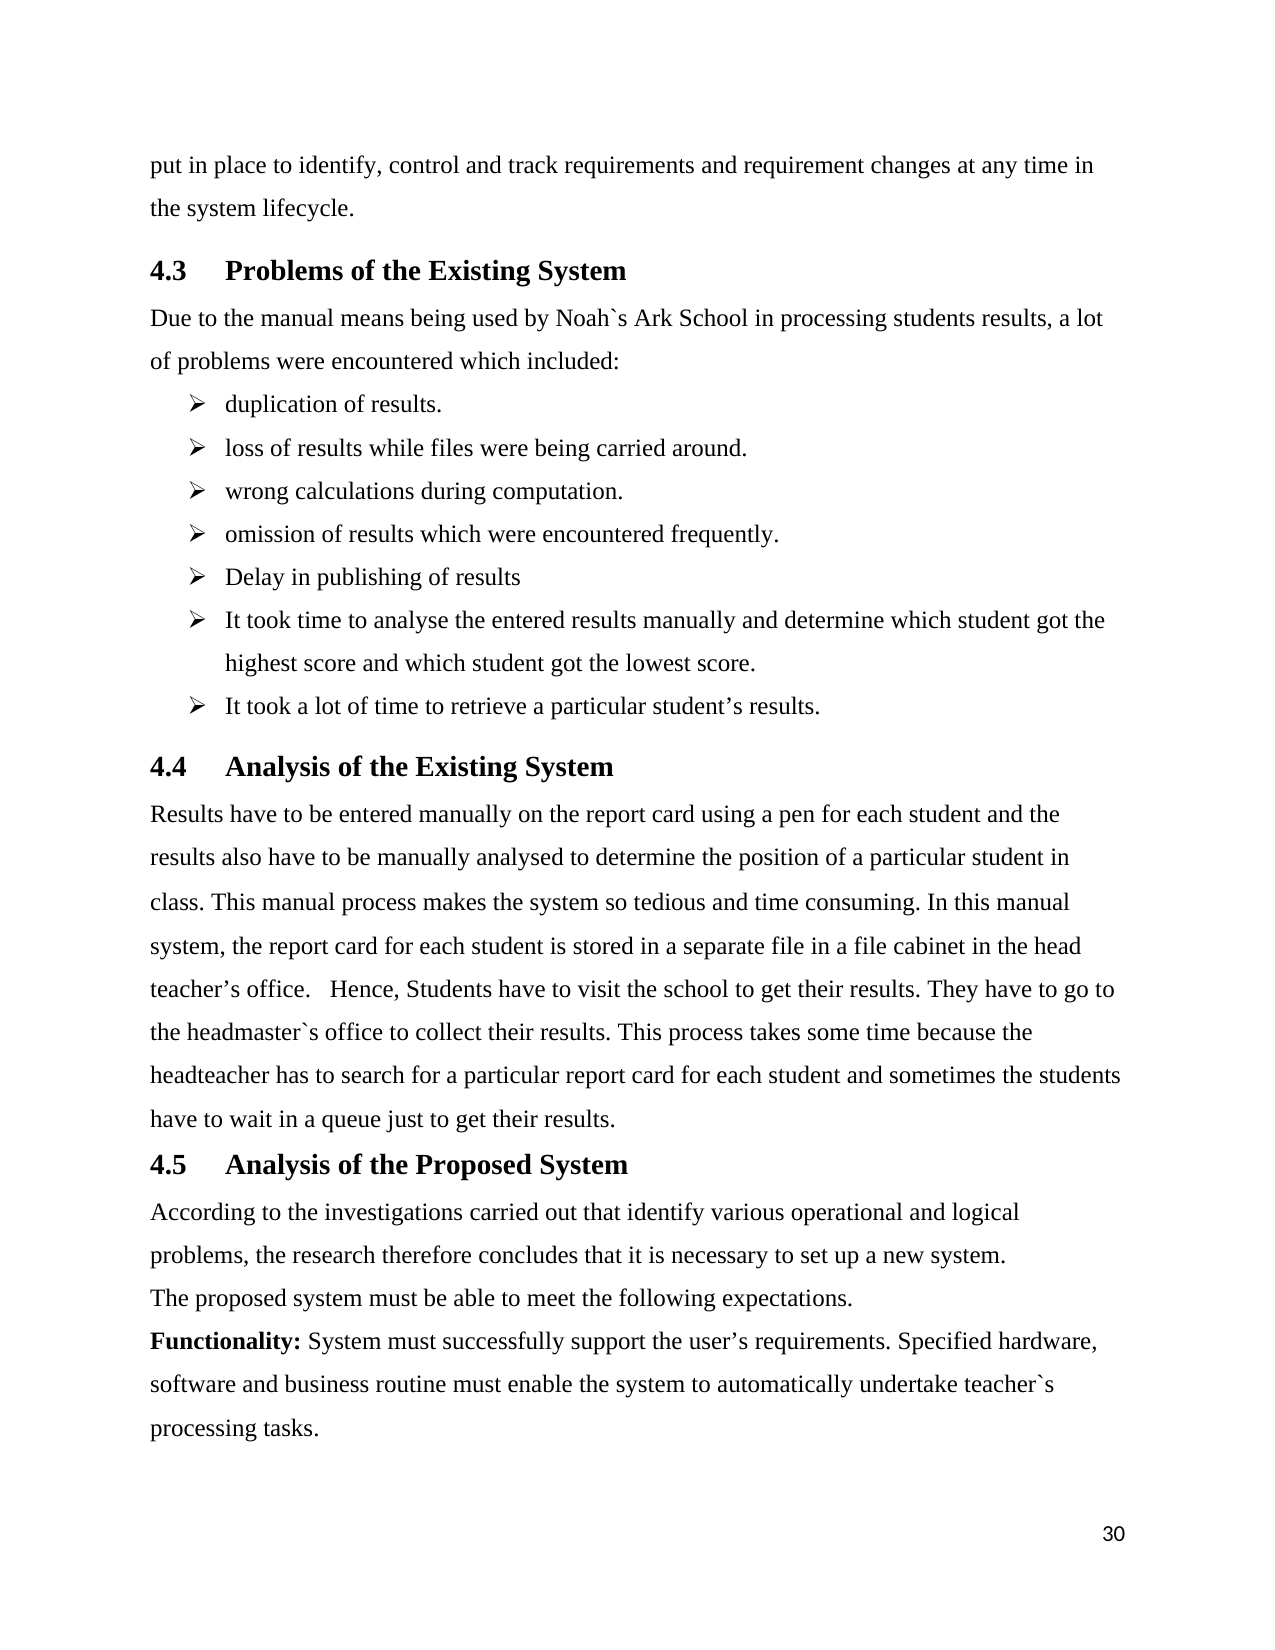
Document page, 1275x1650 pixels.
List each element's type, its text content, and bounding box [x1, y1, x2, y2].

list It took a lot of time to retrieve a particular student’s results. [187, 691, 1122, 720]
list duplication of results. [187, 389, 1125, 418]
text 4.4 Analysis of the Existing System [150, 749, 1122, 782]
text Functionality: System must successfully support the user’s requirements. Specified hardware, software and business routine must enable the system to automatically undertake teacher`s processing tasks. [150, 1326, 1122, 1441]
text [150, 150, 1125, 222]
list omission of results which were encountered frequently. [187, 519, 1125, 548]
text Due to the manual means being used by Noah`s Ark School in processing students results, a lot of problems were encountered which included: [150, 303, 1122, 375]
text The proposed system must be able to meet the following expectations. [150, 1283, 1122, 1312]
text Results have to be entered manually on the report card using a pen for each student and the results also have to be manually analysed to determine the position of a particular student in class. This manual process makes the system so tedious and time consuming. In this manual system, the report card for each student is stored in a separate file in a file cabinet in the head teacher’s office. Hence, Students have to visit the school to get their results. They have to go to the headmaster`s office to collect their results. This process takes some time because the headteacher has to search for a particular report card for each student and sometimes the students have to wait in a queue just to get their results. [150, 799, 1122, 1132]
list loss of results while files were being carried around. [187, 433, 1125, 461]
text According to the investigations carried out that identify various operational and logical problems, the research therefore concludes that it is necessary to set up a new system. [150, 1197, 1122, 1269]
list It took time to analyse the entered results manually and determine which student got the highest score and which student got the lowest score. [187, 605, 1122, 677]
text 4.5 Analysis of the Proposed System [150, 1147, 1122, 1180]
text 4.3 Problems of the Existing System [150, 253, 1122, 286]
list Delay in publishing of results [187, 562, 1122, 591]
list wrong calculations during computation. [187, 476, 1125, 504]
